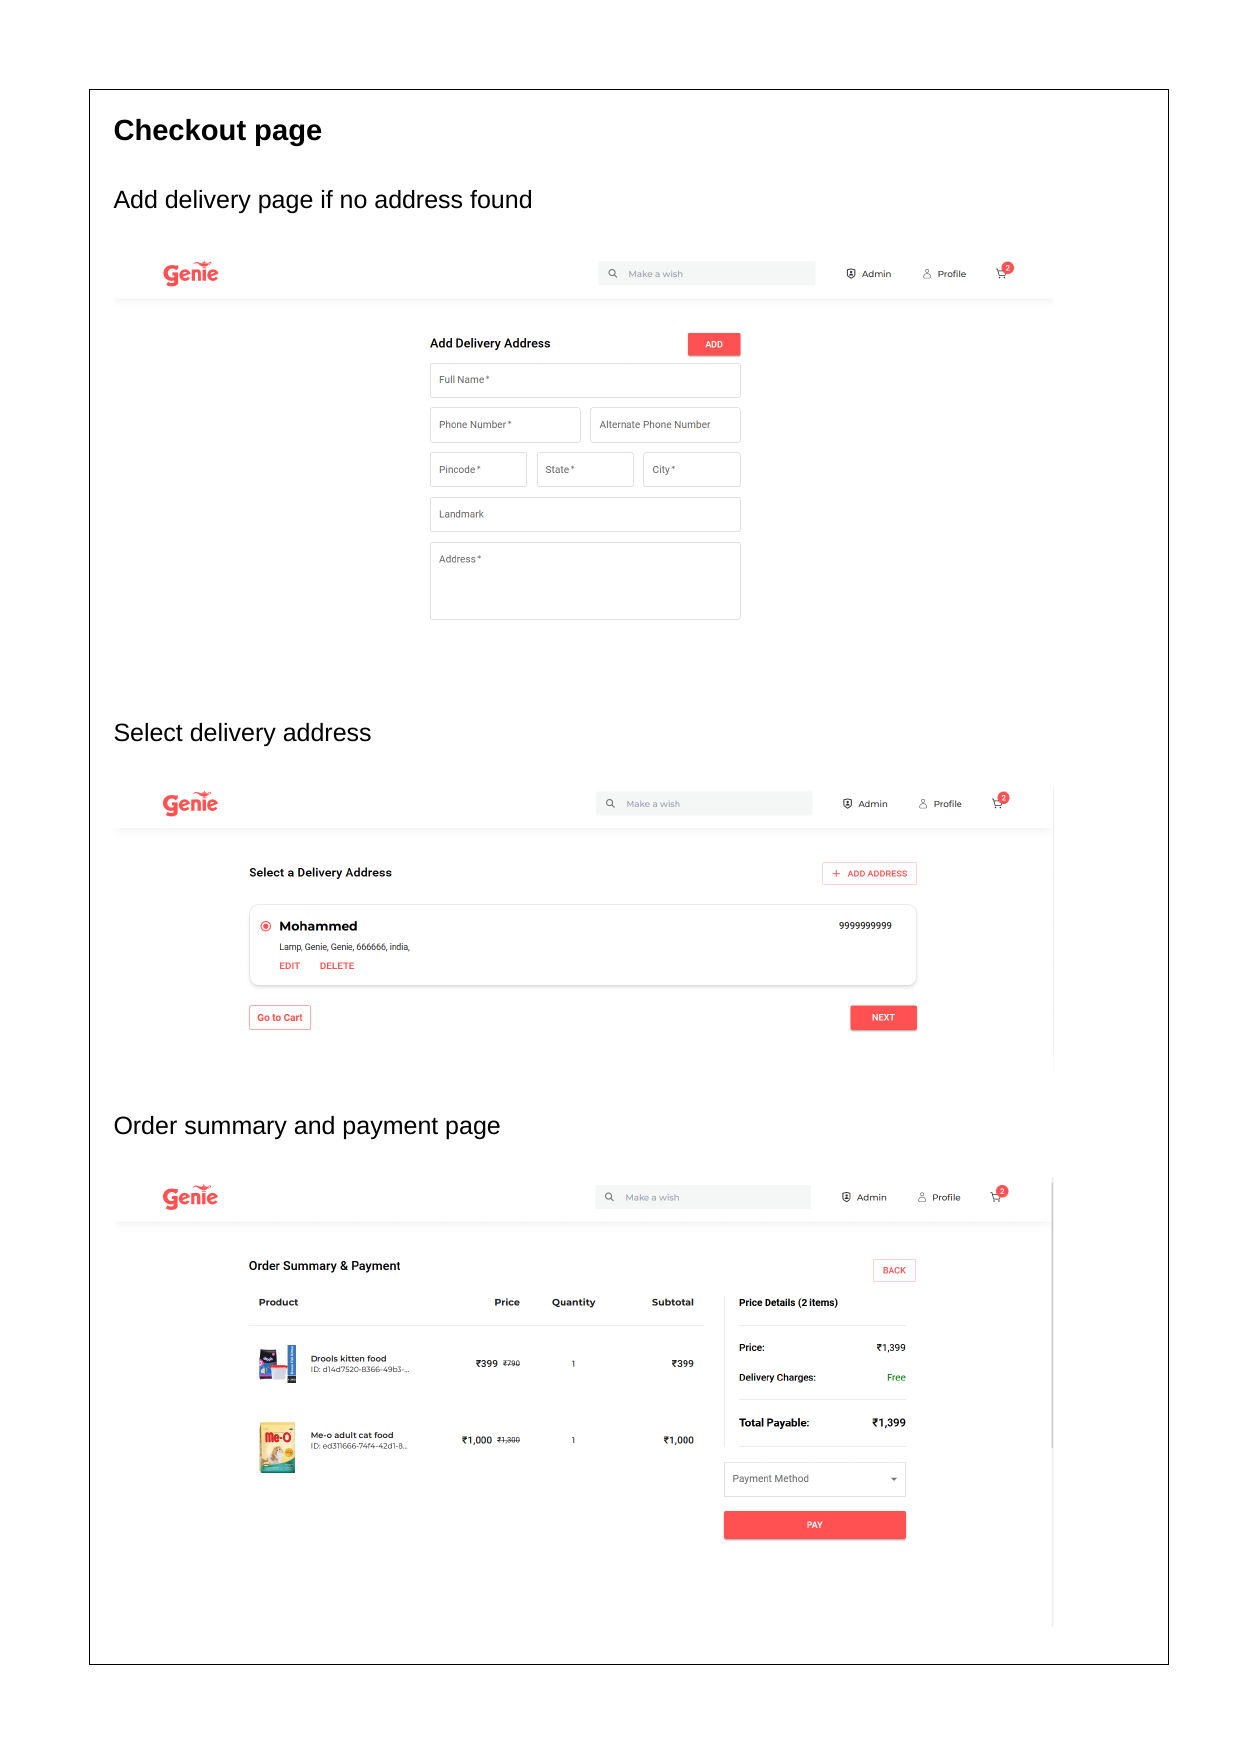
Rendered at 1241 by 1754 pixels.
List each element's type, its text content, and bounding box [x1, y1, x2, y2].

text Checkout page [113, 113, 1145, 147]
picture [113, 1177, 1054, 1627]
picture [113, 783, 1054, 1074]
text Add delivery page if no address found [113, 185, 1145, 213]
text Order summary and payment page [113, 1111, 1145, 1140]
picture [113, 250, 1054, 714]
text Select delivery address [113, 718, 1145, 746]
